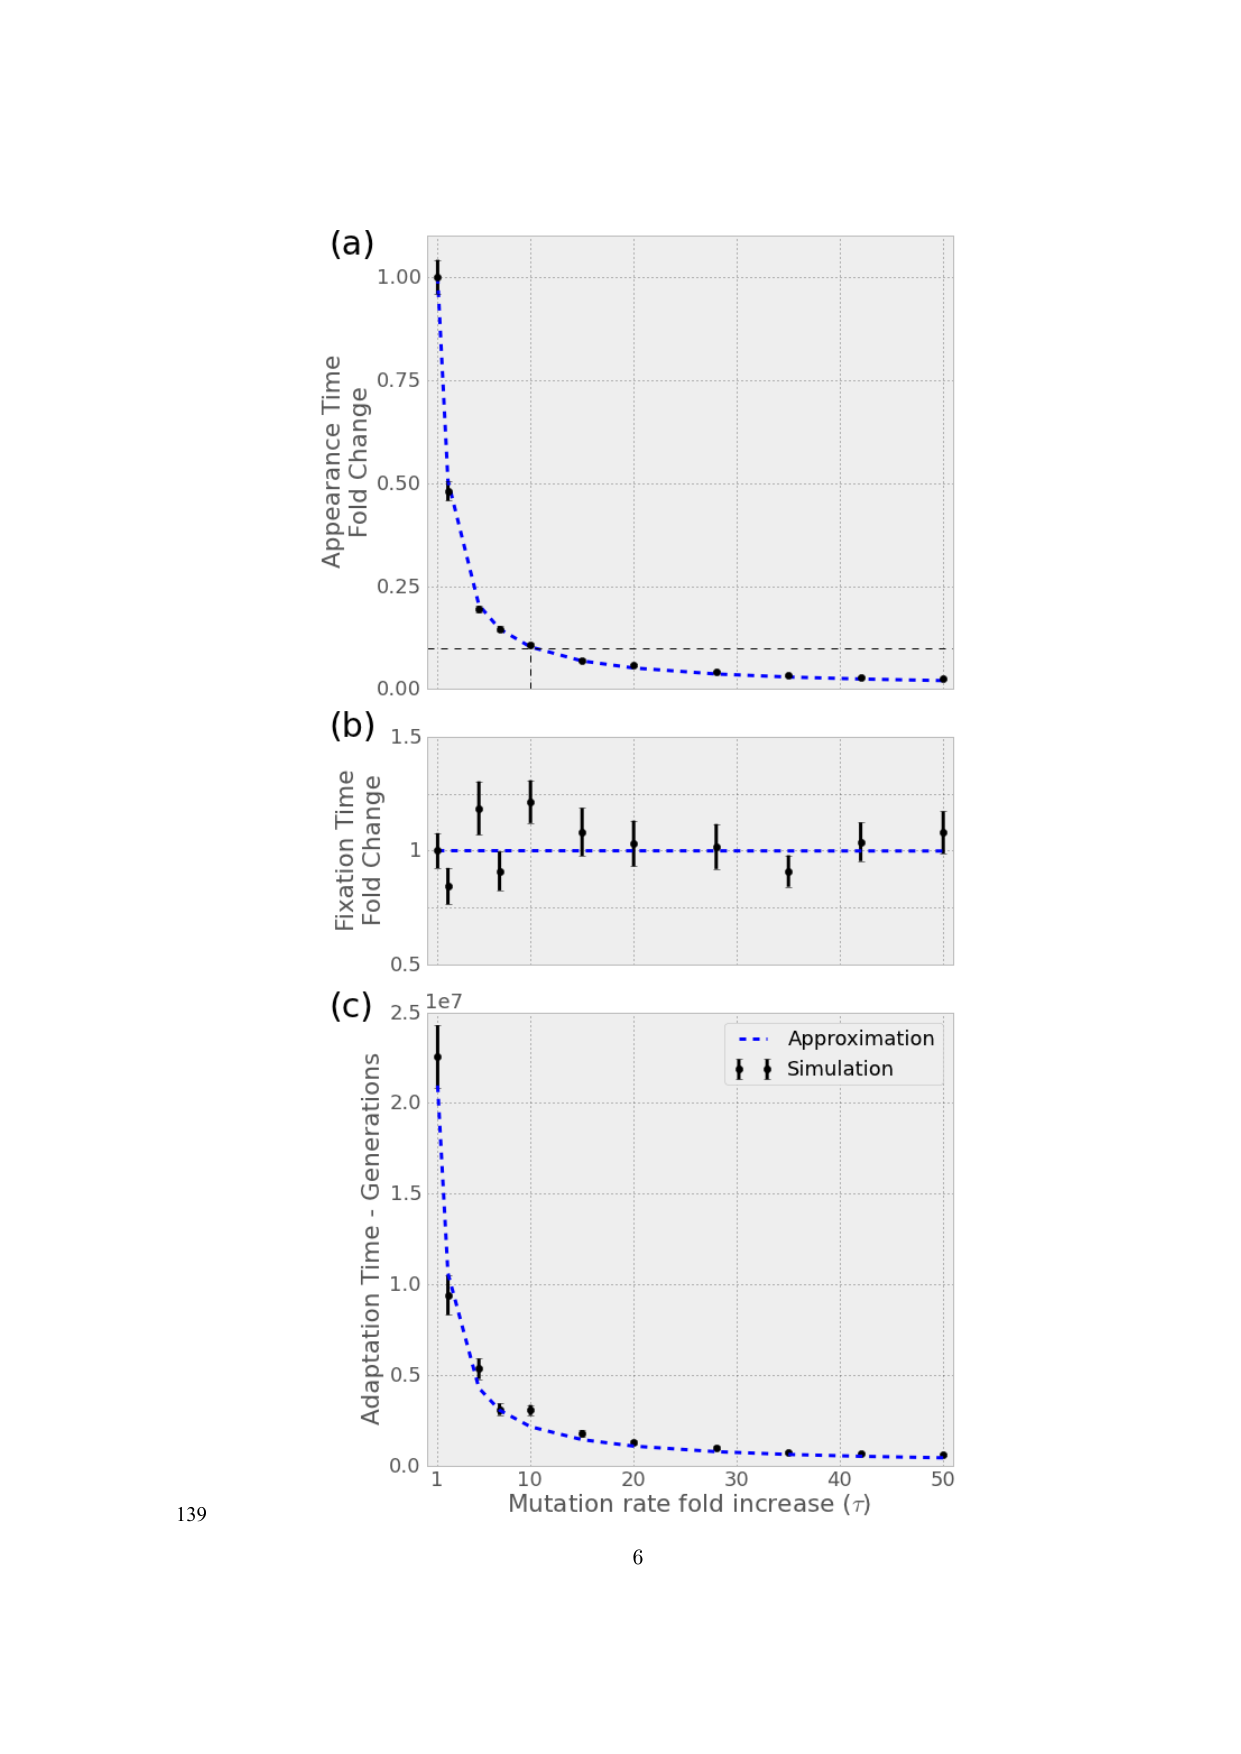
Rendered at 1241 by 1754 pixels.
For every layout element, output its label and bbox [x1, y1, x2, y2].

picture [315, 230, 961, 1522]
